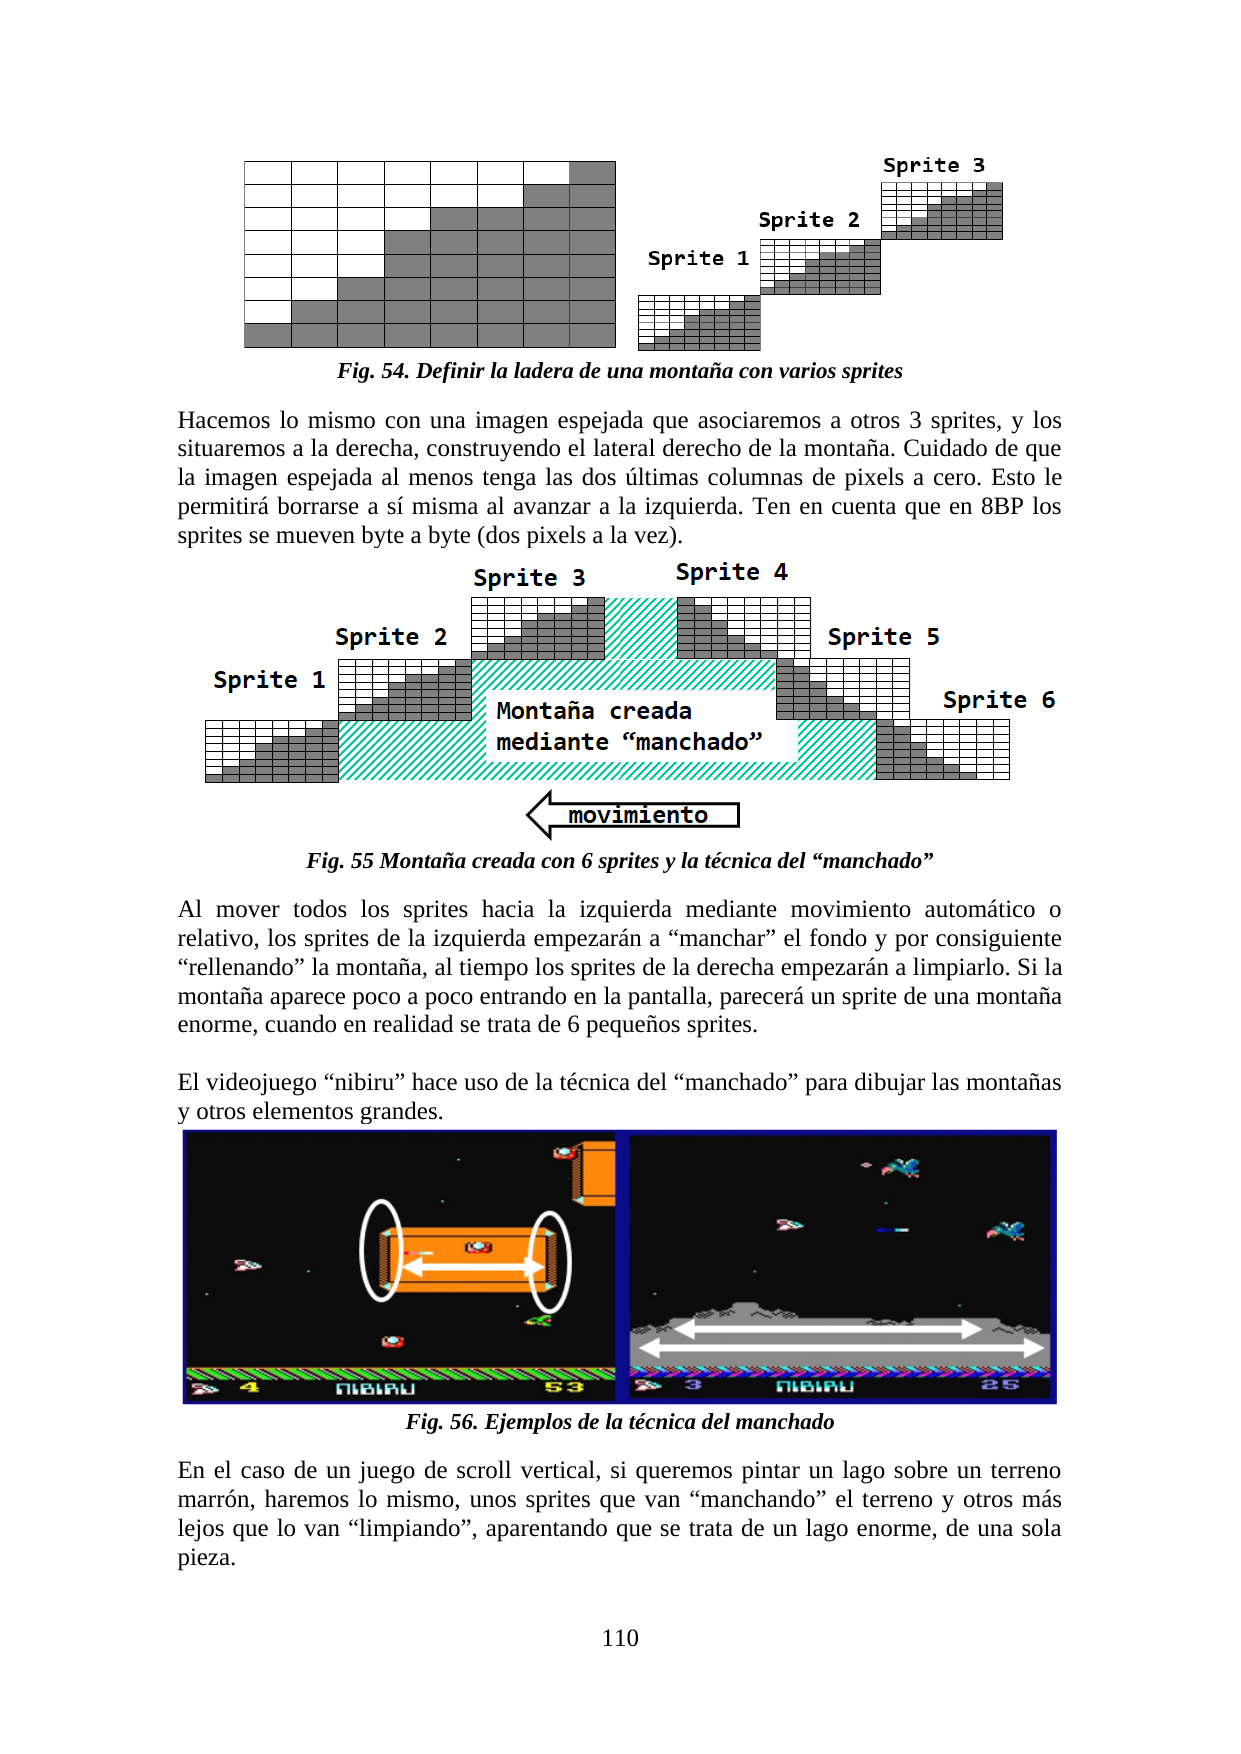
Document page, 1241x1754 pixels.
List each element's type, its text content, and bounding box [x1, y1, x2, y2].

text En el caso de un juego de scroll vertical, si queremos pintar un lago sobre un terreno marrón, haremos lo mismo, unos sprites que van “manchando” el terreno y otros más lejos que lo van “limpiando”, aparentando que se trata de un lago enorme, de una sola pieza. [177, 1455, 1063, 1570]
text Fig. 55 Montaña creada con 6 sprites y la técnica del “manchado” [177, 848, 1063, 874]
text Fig. 56. Ejemplos de la técnica del manchado [177, 1409, 1063, 1434]
picture [177, 548, 1063, 848]
picture [177, 1124, 1063, 1409]
text Fig. 54. Definir la ladera de una montaña con varios sprites [177, 357, 1063, 384]
text Hacemos lo mismo con una imagen espejada que asociaremos a otros 3 sprites, y los situaremos a la derecha, construyendo el lateral derecho de la montaña. Cuidado de que la imagen espejada al menos tenga las dos últimas columnas de pixels a cero. Esto le permitirá borrarse a sí misma al avanzar a la izquierda. Ten en cuenta que en 8BP los sprites se mueven byte a byte (dos pixels a la vez). [177, 405, 1063, 548]
text Al mover todos los sprites hacia la izquierda mediante movimiento automático o relativo, los sprites de la izquierda empezarán a “manchar” el fondo y por consiguiente “rellenando” la montaña, al tiempo los sprites de la derecha empezarán a limpiarlo. Si la montaña aparece poco a poco entrando en la pantalla, parecerá un sprite de una montaña enorme, cuando en realidad se trata de 6 pequeños sprites. [177, 894, 1063, 1038]
picture [233, 147, 1007, 358]
text El videojuego “nibiru” hace uso de la técnica del “manchado” para dibujar las montañas y otros elementos grandes. [177, 1067, 1063, 1124]
